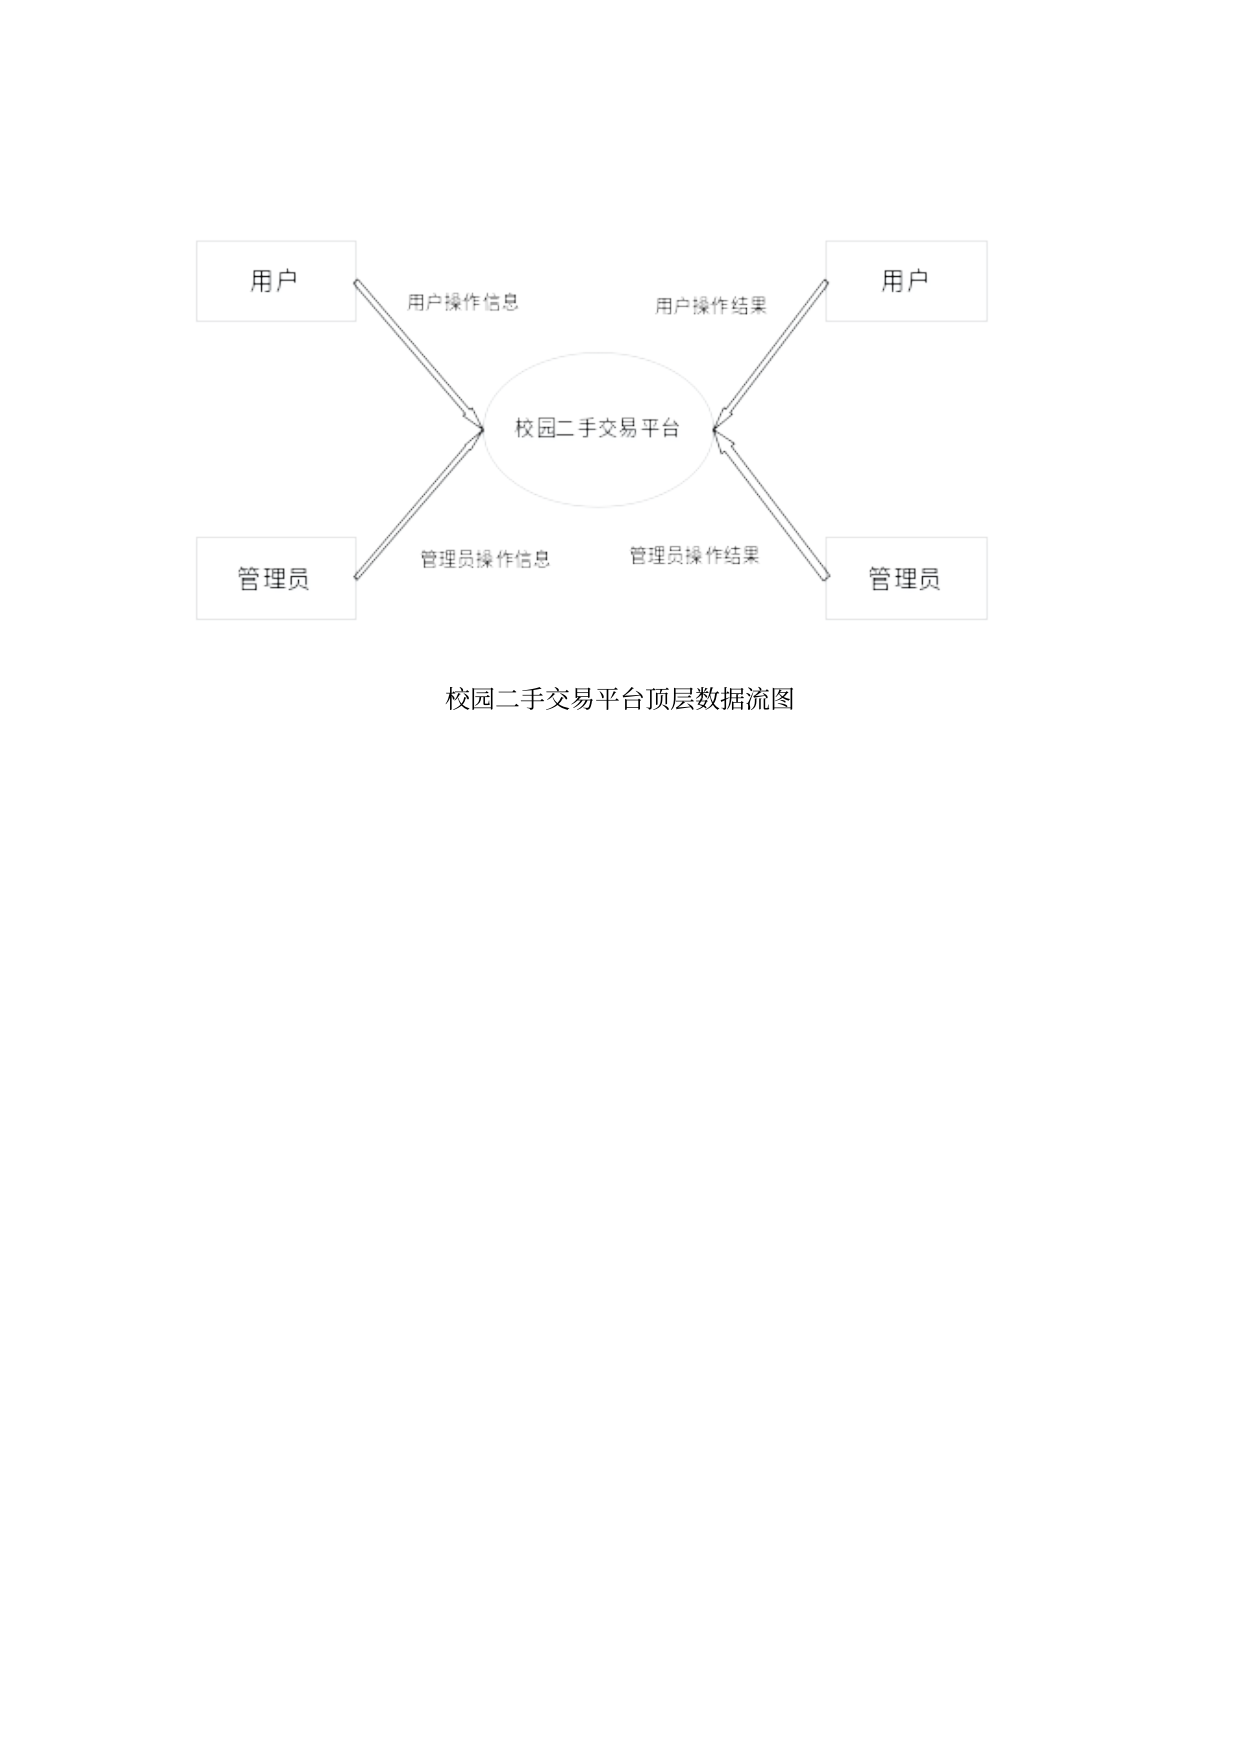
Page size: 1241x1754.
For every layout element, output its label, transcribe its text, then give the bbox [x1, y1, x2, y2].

text 校园二手交易平台顶层数据流图 [187, 666, 1053, 731]
